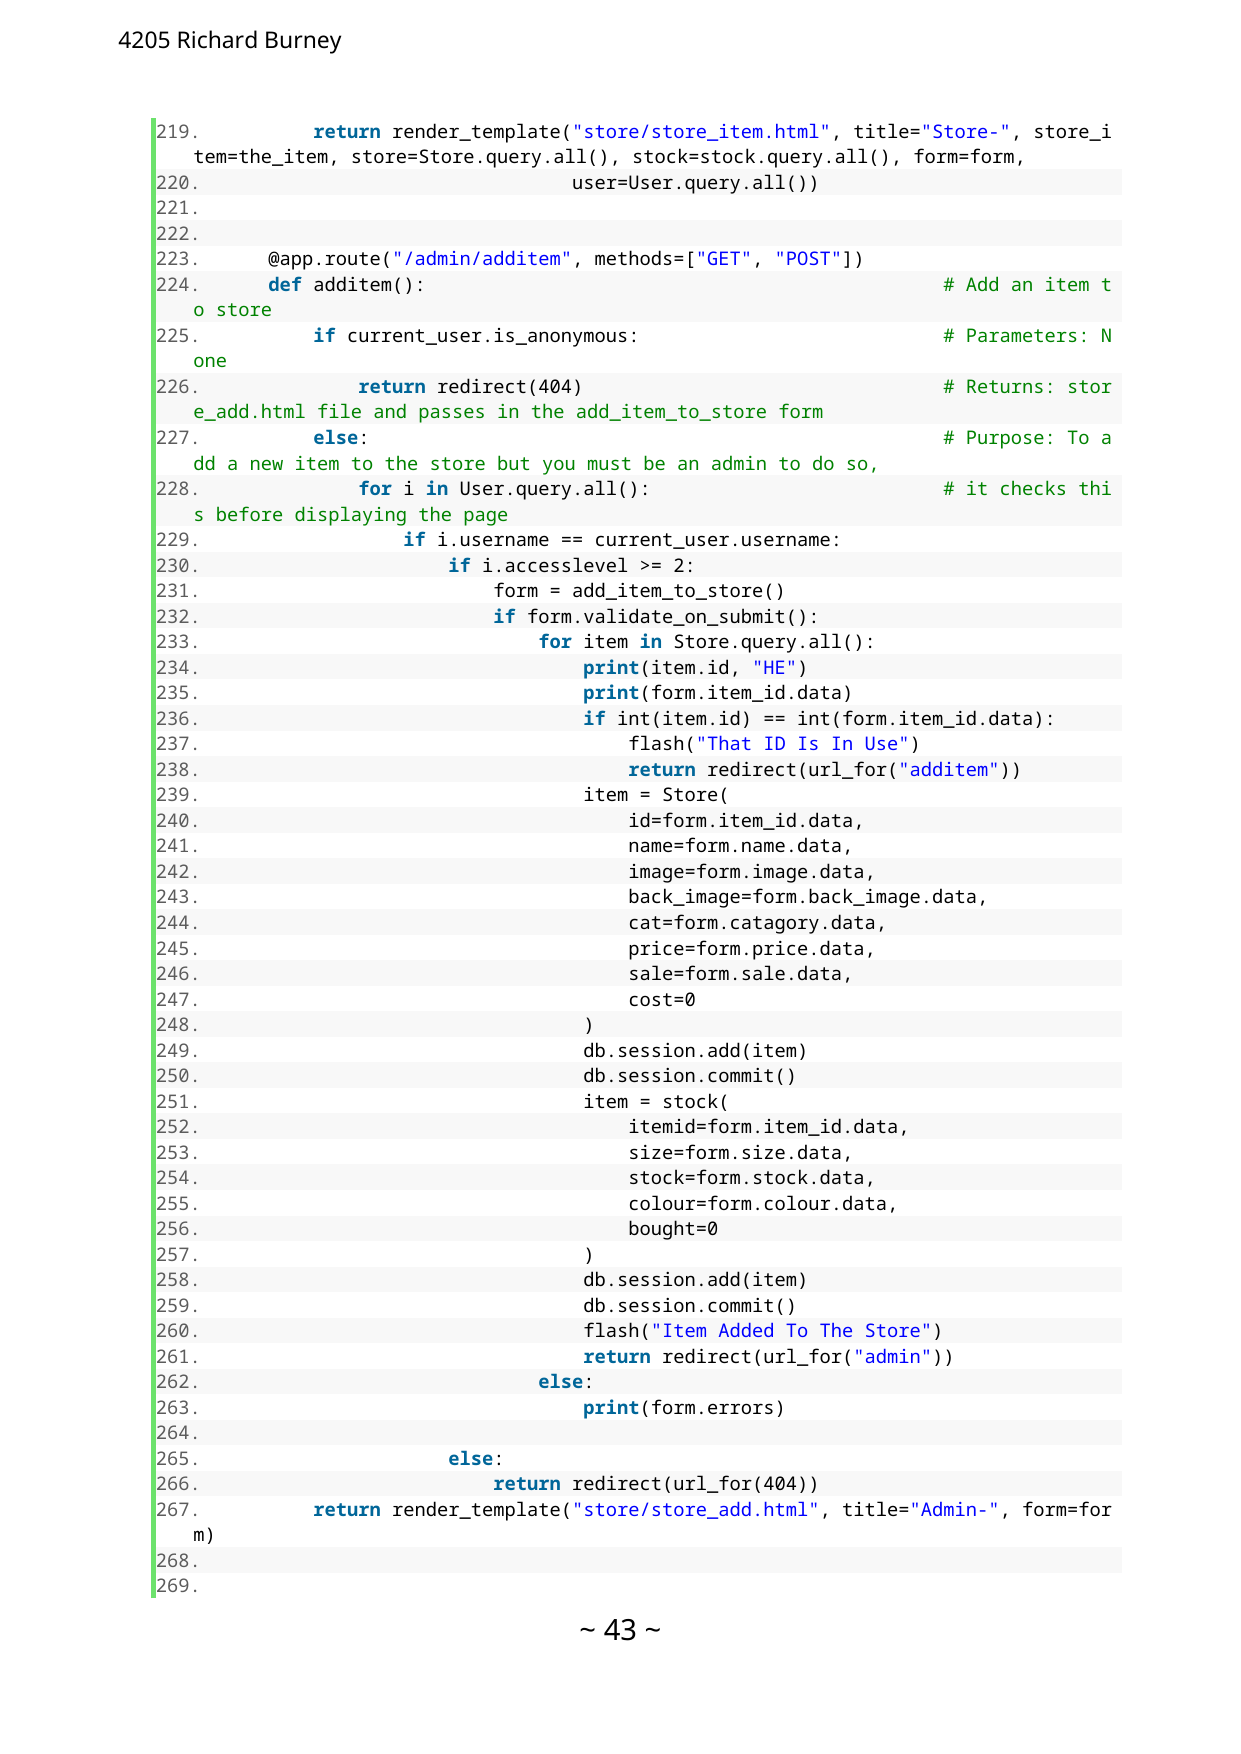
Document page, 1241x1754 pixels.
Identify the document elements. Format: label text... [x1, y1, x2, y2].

list bought=0 [156, 1216, 1122, 1241]
list form = add_item_to_store() [156, 577, 1122, 603]
list item = Store( [156, 782, 1122, 807]
list cost=0 [156, 986, 1122, 1011]
list else: # Purpose: To add a new item to the store but you must be an admin to do so, [156, 424, 1122, 475]
list image=form.image.data, [156, 858, 1122, 884]
list item = stock( [156, 1088, 1122, 1113]
list ) [156, 1241, 1122, 1267]
list @app.route("/admin/additem", methods=["GET", "POST"]) [156, 246, 1122, 271]
list def additem(): # Add an item to store [156, 271, 1122, 322]
list user=User.query.all()) [156, 169, 1122, 195]
list return render_template("store/store_add.html", title="Admin-", form=form) [156, 1496, 1122, 1547]
list else: [156, 1369, 1122, 1394]
list flash("Item Added To The Store") [156, 1318, 1122, 1343]
list size=form.size.data, [156, 1139, 1122, 1164]
list print(item.id, "HE") [156, 654, 1122, 679]
list stock=form.stock.data, [156, 1164, 1122, 1190]
list back_image=form.back_image.data, [156, 884, 1122, 909]
list return redirect(url_for("additem")) [156, 756, 1122, 782]
list return render_template("store/store_item.html", title="Store-", store_item=the_item, store=Store.query.all(), stock=stock.query.all(), form=form, [156, 118, 1122, 169]
list return redirect(url_for("admin")) [156, 1343, 1122, 1369]
list if i.username == current_user.username: [156, 526, 1122, 552]
list if int(item.id) == int(form.item_id.data): [156, 705, 1122, 731]
list if current_user.is_anonymous: # Parameters: None [156, 322, 1122, 373]
list cat=form.catagory.data, [156, 909, 1122, 935]
list if i.accesslevel >= 2: [156, 552, 1122, 577]
list colour=form.colour.data, [156, 1190, 1122, 1216]
list itemid=form.item_id.data, [156, 1113, 1122, 1139]
list flash("That ID Is In Use") [156, 731, 1122, 756]
list for item in Store.query.all(): [156, 628, 1122, 654]
list name=form.name.data, [156, 833, 1122, 858]
list if form.validate_on_submit(): [156, 603, 1122, 628]
list else: [156, 1445, 1122, 1471]
list print(form.errors) [156, 1394, 1122, 1420]
list db.session.add(item) [156, 1267, 1122, 1292]
list id=form.item_id.data, [156, 807, 1122, 833]
list return redirect(url_for(404)) [156, 1471, 1122, 1496]
list return redirect(404) # Returns: store_add.html file and passes in the add_item_to_store form [156, 373, 1122, 424]
list db.session.add(item) [156, 1037, 1122, 1062]
list sale=form.sale.data, [156, 960, 1122, 986]
list price=form.price.data, [156, 935, 1122, 960]
list db.session.commit() [156, 1062, 1122, 1088]
list db.session.commit() [156, 1292, 1122, 1318]
list print(form.item_id.data) [156, 679, 1122, 705]
list ) [156, 1011, 1122, 1037]
list for i in User.query.all(): # it checks this before displaying the page [156, 475, 1122, 526]
